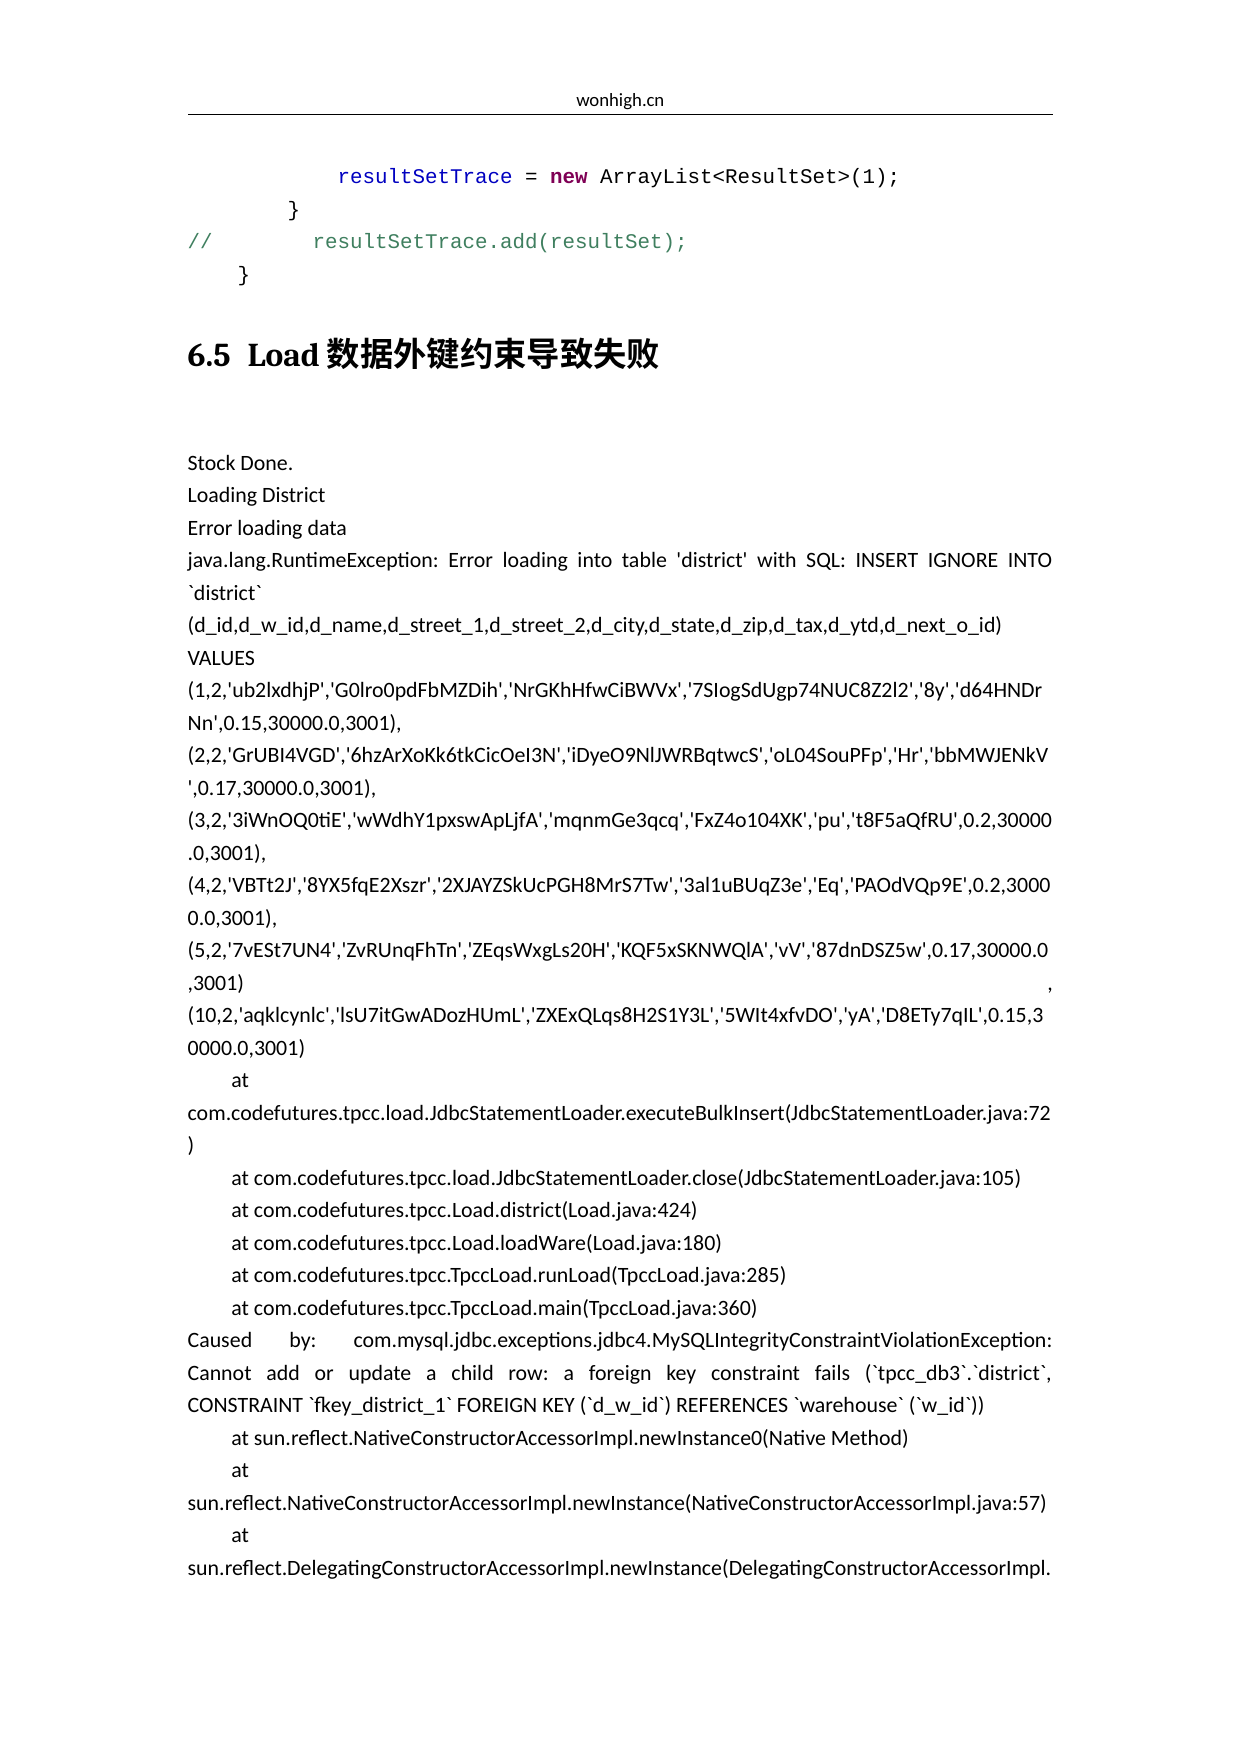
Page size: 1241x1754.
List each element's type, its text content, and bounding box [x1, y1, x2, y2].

text Loading District [187, 479, 1053, 511]
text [187, 1519, 1053, 1584]
text } [187, 194, 1053, 227]
text } [187, 259, 1053, 292]
text at com.codefutures.tpcc.Load.district(Load.java:424) [187, 1194, 1053, 1226]
text at com.codefutures.tpcc.TpccLoad.main(TpccLoad.java:360) [187, 1291, 1053, 1324]
subtitle Load数据外键约束导致失败 [187, 319, 1053, 384]
text Caused by: com.mysql.jdbc.exceptions.jdbc4.MySQLIntegrityConstraintViolationException: Cannot add or update a child row: a foreign key constraint fails (`tpcc_db3`.`district`, CONSTRAINT `fkey_district_1` FOREIGN KEY (`d_w_id`) REFERENCES `warehouse` (`w_id`)) [187, 1324, 1053, 1421]
text at com.codefutures.tpcc.load.JdbcStatementLoader.close(JdbcStatementLoader.java:105) [187, 1161, 1053, 1194]
text at sun.reflect.NativeConstructorAccessorImpl.newInstance0(Native Method) [187, 1421, 1053, 1454]
text java.lang.RuntimeException: Error loading into table 'district' with SQL: INSERT IGNORE INTO `district` (d_id,d_w_id,d_name,d_street_1,d_street_2,d_city,d_state,d_zip,d_tax,d_ytd,d_next_o_id) VALUES (1,2,'ub2lxdhjP','G0lro0pdFbMZDih','NrGKhHfwCiBWVx','7SIogSdUgp74NUC8Z2l2','8y','d64HNDrNn',0.15,30000.0,3001),(2,2,'GrUBI4VGD','6hzArXoKk6tkCicOeI3N','iDyeO9NlJWRBqtwcS','oL04SouPFp','Hr','bbMWJENkV',0.17,30000.0,3001),(3,2,'3iWnOQ0tiE','wWdhY1pxswApLjfA','mqnmGe3qcq','FxZ4o104XK','pu','t8F5aQfRU',0.2,30000.0,3001),(4,2,'VBTt2J','8YX5fqE2Xszr','2XJAYZSkUcPGH8MrS7Tw','3al1uBUqZ3e','Eq','PAOdVQp9E',0.2,30000.0,3001),(5,2,'7vESt7UN4','ZvRUnqFhTn','ZEqsWxgLs20H','KQF5xSKNWQlA','vV','87dnDSZ5w',0.17,30000.0,3001) ,(10,2,'aqklcynlc','lsU7itGwADozHUmL','ZXExQLqs8H2S1Y3L','5WIt4xfvDO','yA','D8ETy7qIL',0.15,30000.0,3001) [187, 544, 1053, 1064]
text at sun.reflect.NativeConstructorAccessorImpl.newInstance(NativeConstructorAccessorImpl.java:57) [187, 1454, 1053, 1519]
text Stock Done. [187, 446, 1053, 479]
text at com.codefutures.tpcc.load.JdbcStatementLoader.executeBulkInsert(JdbcStatementLoader.java:72) [187, 1064, 1053, 1161]
text at com.codefutures.tpcc.TpccLoad.runLoad(TpccLoad.java:285) [187, 1259, 1053, 1291]
text // resultSetTrace.add(resultSet); [187, 227, 1053, 259]
text Error loading data [187, 511, 1053, 544]
text at com.codefutures.tpcc.Load.loadWare(Load.java:180) [187, 1226, 1053, 1259]
text resultSetTrace = new ArrayList<ResultSet>(1); [187, 162, 1053, 194]
